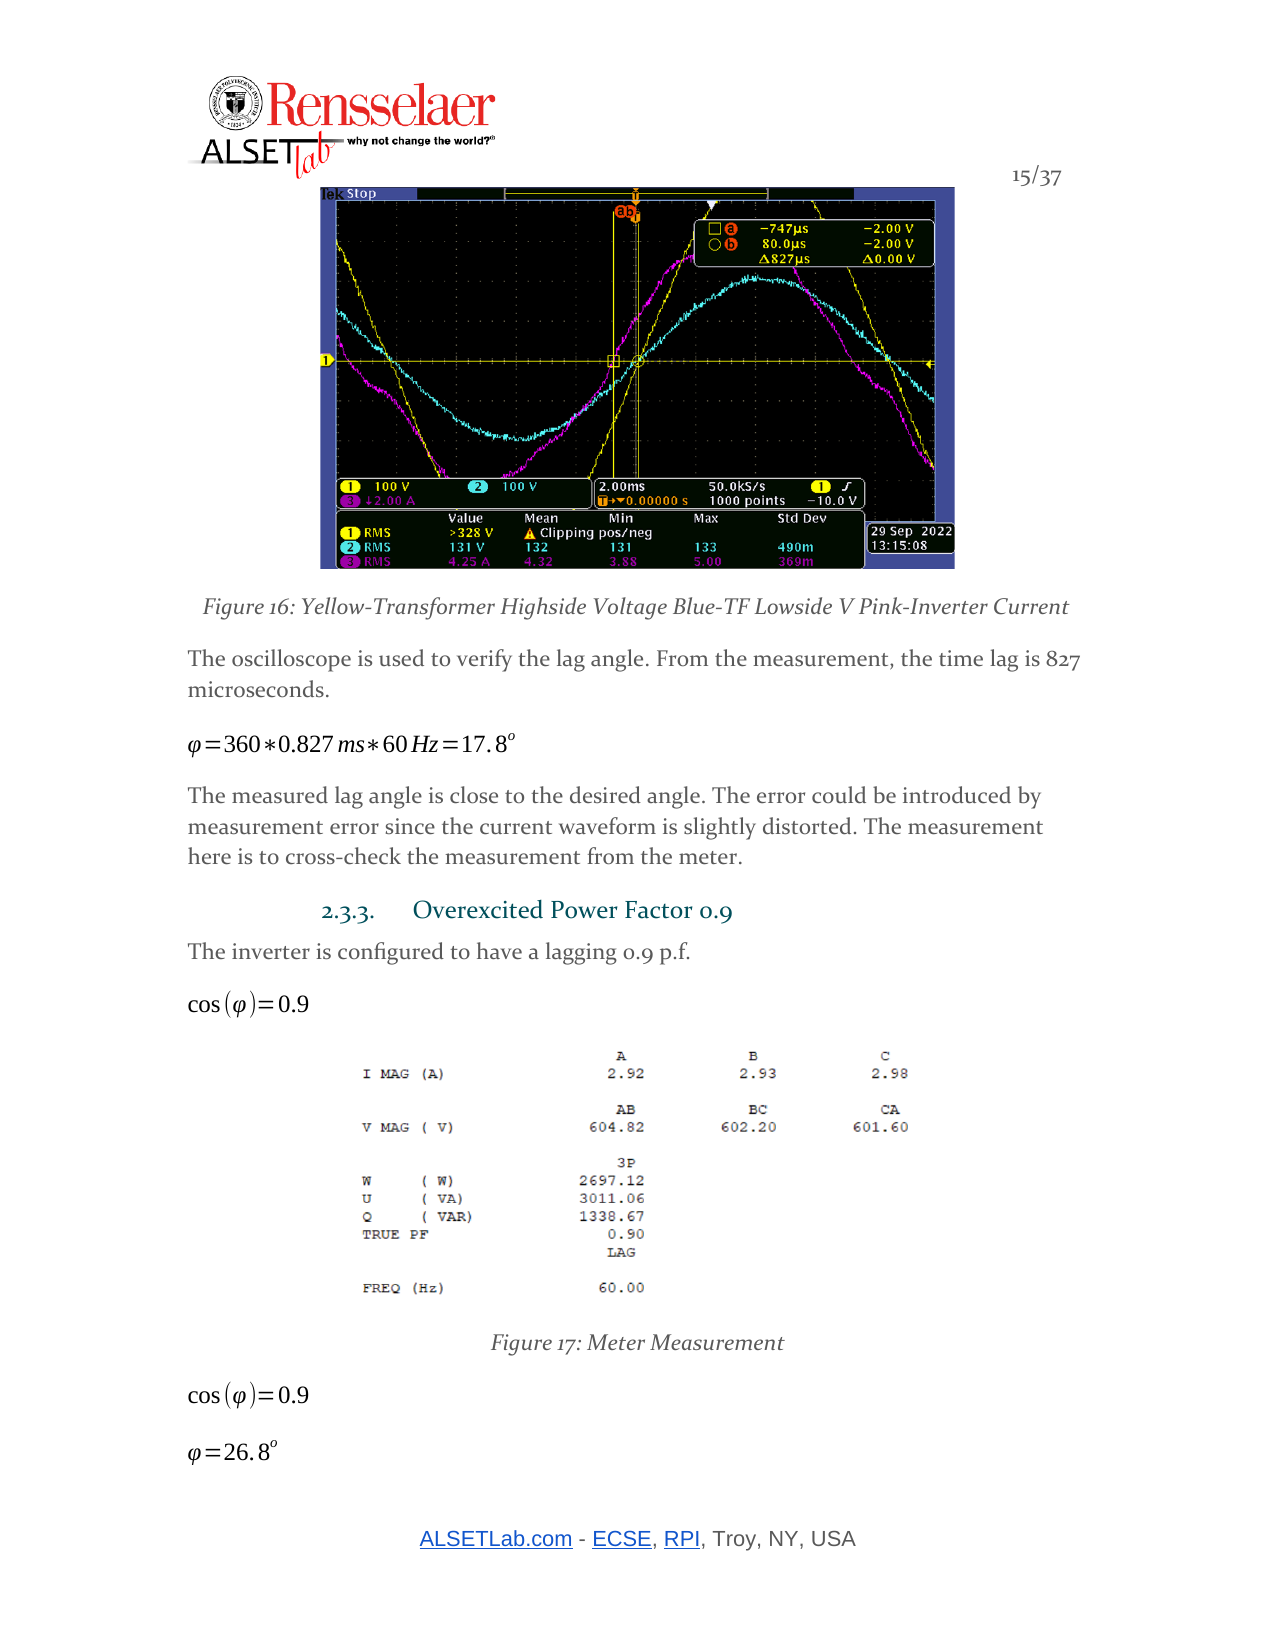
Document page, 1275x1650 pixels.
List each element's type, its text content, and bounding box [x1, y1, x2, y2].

picture [320, 187, 955, 569]
picture [187, 75, 498, 182]
text The inverter is configured to have a lagging 0.9 p.f. [187, 937, 1087, 965]
text The oscilloscope is used to verify the lag angle. From the measurement, the time lag is 827 microseconds. [187, 644, 1087, 703]
text Figure 17: Meter Measurement [187, 1328, 1087, 1356]
text Figure 16: Yellow-Transformer Highside Voltage Blue-TF Lowside V Pink-Inverter Current [187, 592, 1087, 621]
subtitle Overexcited Power Factor 0.9 [375, 894, 1087, 924]
text The measured lag angle is close to the desired angle. The error could be introduced by measurement error since the current waveform is slightly distorted. The measurement here is to cross-check the measurement from the meter. [187, 781, 1087, 871]
picture [354, 1042, 921, 1305]
